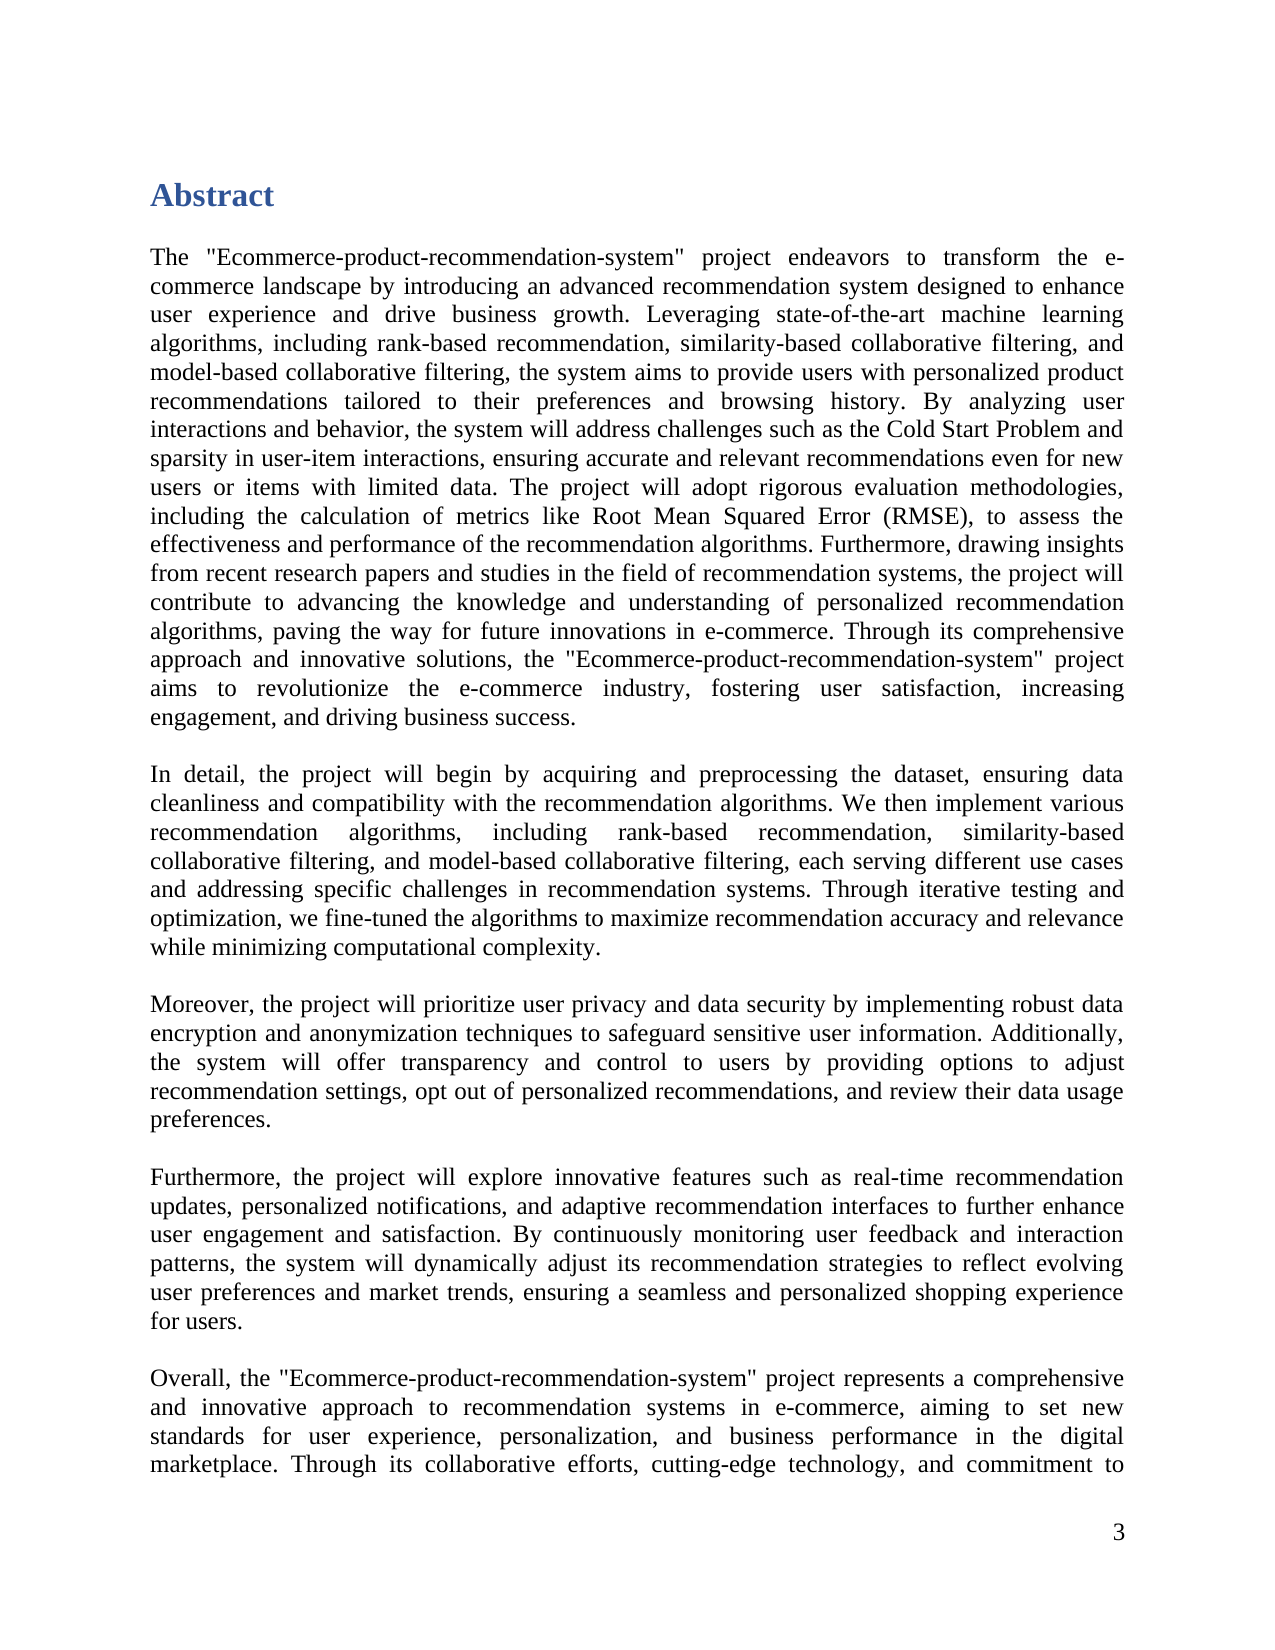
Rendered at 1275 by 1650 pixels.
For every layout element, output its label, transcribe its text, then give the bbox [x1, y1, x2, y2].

subtitle Abstract [150, 175, 1125, 213]
text Furthermore, the project will explore innovative features such as real-time recommendation updates, personalized notifications, and adaptive recommendation interfaces to further enhance user engagement and satisfaction. By continuously monitoring user feedback and interaction patterns, the system will dynamically adjust its recommendation strategies to reflect evolving user preferences and market trends, ensuring a seamless and personalized shopping experience for users. [150, 1162, 1125, 1334]
text Moreover, the project will prioritize user privacy and data security by implementing robust data encryption and anonymization techniques to safeguard sensitive user information. Additionally, the system will offer transparency and control to users by providing options to adjust recommendation settings, opt out of personalized recommendations, and review their data usage preferences. [150, 989, 1125, 1133]
text The "Ecommerce-product-recommendation-system" project endeavors to transform the e-commerce landscape by introducing an advanced recommendation system designed to enhance user experience and drive business growth. Leveraging state-of-the-art machine learning algorithms, including rank-based recommendation, similarity-based collaborative filtering, and model-based collaborative filtering, the system aims to provide users with personalized product recommendations tailored to their preferences and browsing history. By analyzing user interactions and behavior, the system will address challenges such as the Cold Start Problem and sparsity in user-item interactions, ensuring accurate and relevant recommendations even for new users or items with limited data. The project will adopt rigorous evaluation methodologies, including the calculation of metrics like Root Mean Squared Error (RMSE), to assess the effectiveness and performance of the recommendation algorithms. Furthermore, drawing insights from recent research papers and studies in the field of recommendation systems, the project will contribute to advancing the knowledge and understanding of personalized recommendation algorithms, paving the way for future innovations in e-commerce. Through its comprehensive approach and innovative solutions, the "Ecommerce-product-recommendation-system" project aims to revolutionize the e-commerce industry, fostering user satisfaction, increasing engagement, and driving business success. [150, 242, 1125, 731]
text In detail, the project will begin by acquiring and preprocessing the dataset, ensuring data cleanliness and compatibility with the recommendation algorithms. We then implement various recommendation algorithms, including rank-based recommendation, similarity-based collaborative filtering, and model-based collaborative filtering, each serving different use cases and addressing specific challenges in recommendation systems. Through iterative testing and optimization, we fine-tuned the algorithms to maximize recommendation accuracy and relevance while minimizing computational complexity. [150, 759, 1125, 961]
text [150, 1363, 1125, 1478]
